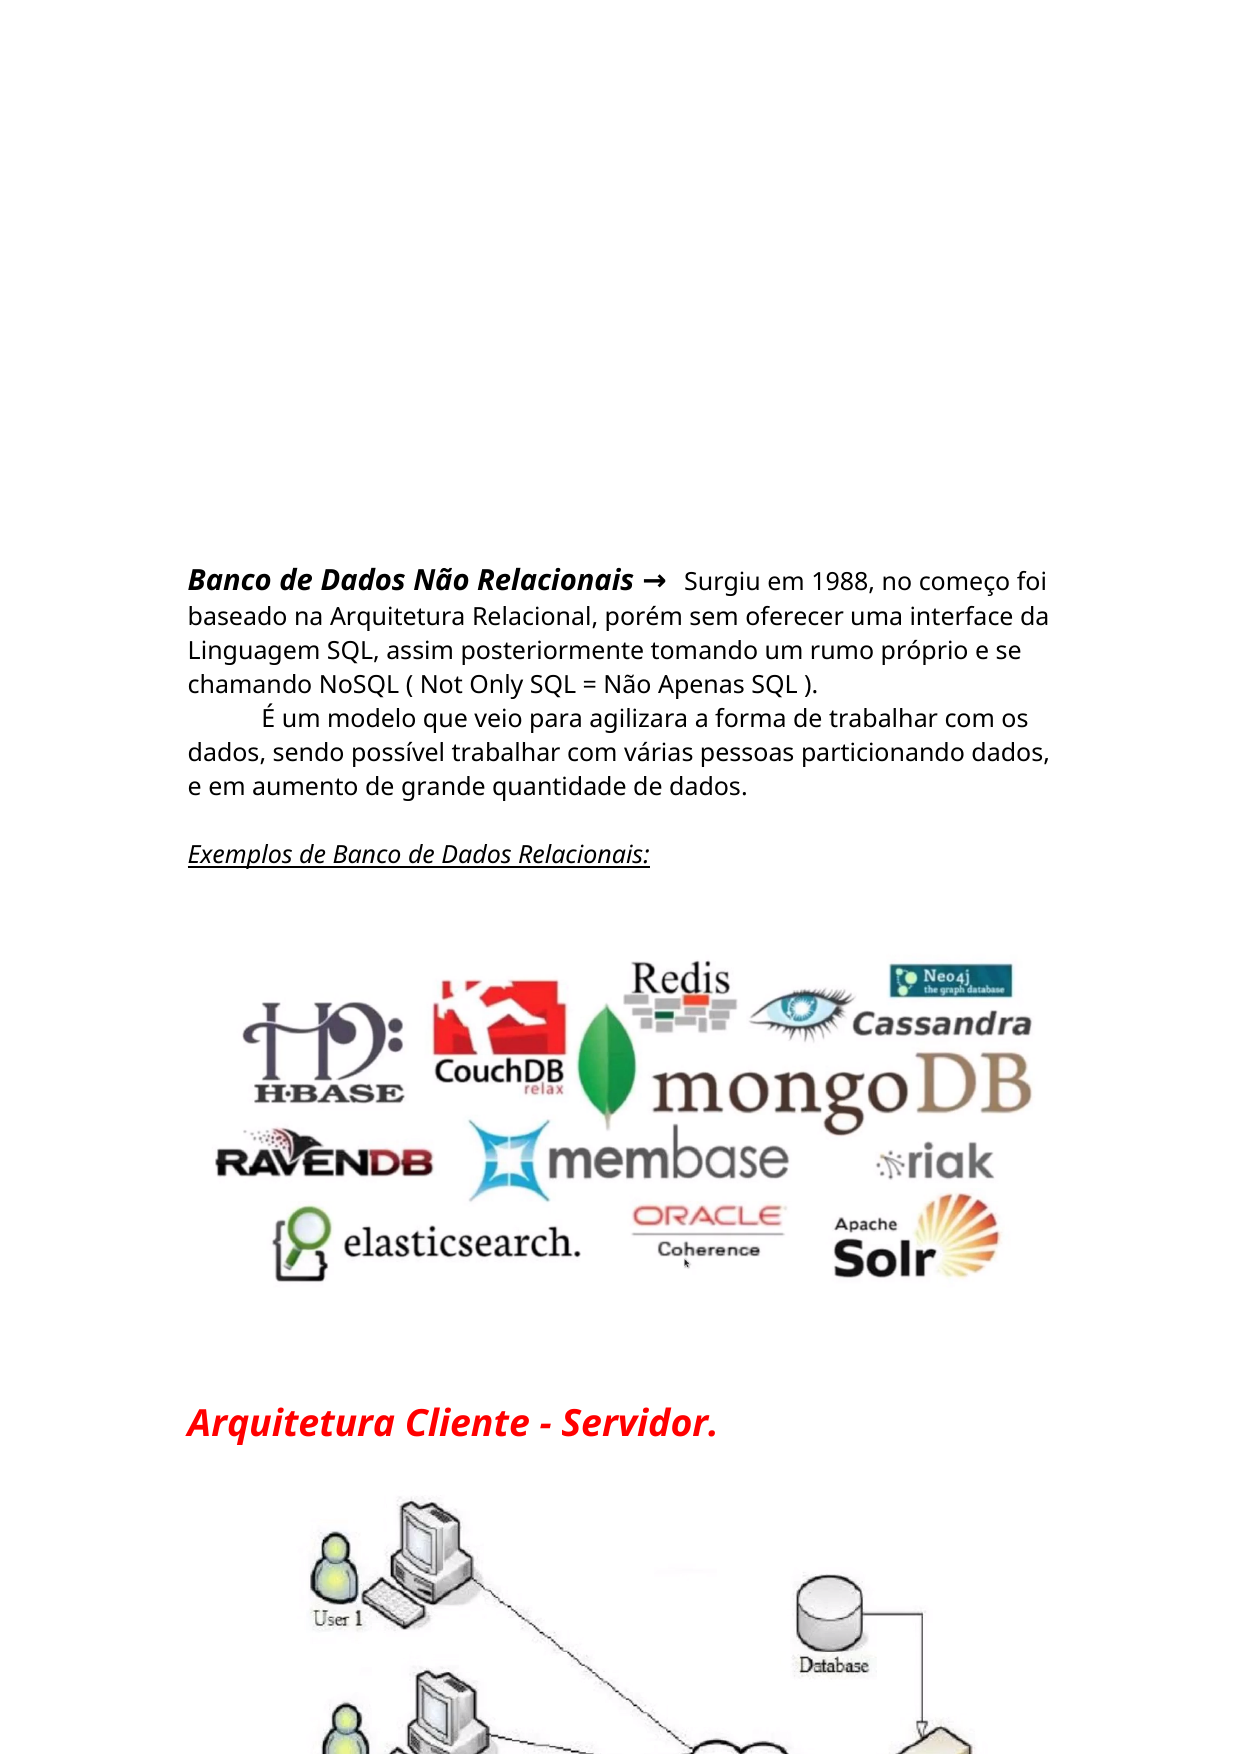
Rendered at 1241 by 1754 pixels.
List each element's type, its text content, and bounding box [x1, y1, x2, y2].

list É um modelo que veio para agilizara a forma de trabalhar com os dados, sendo possível trabalhar com várias pessoas particionando dados, e em aumento de grande quantidade de dados. [187, 701, 1053, 803]
picture [207, 925, 1071, 1312]
picture [289, 1468, 1030, 1754]
list Exemplos de Banco de Dados Relacionais: [187, 837, 1053, 871]
list Banco de Dados Não Relacionais → Surgiu em 1988, no começo foi baseado na Arquitetura Relacional, porém sem oferecer uma interface da Linguagem SQL, assim posteriormente tomando um rumo próprio e se chamando NoSQL ( Not Only SQL = Não Apenas SQL ). [187, 559, 1053, 701]
text Arquitetura Cliente - Servidor. [187, 1396, 1053, 1447]
